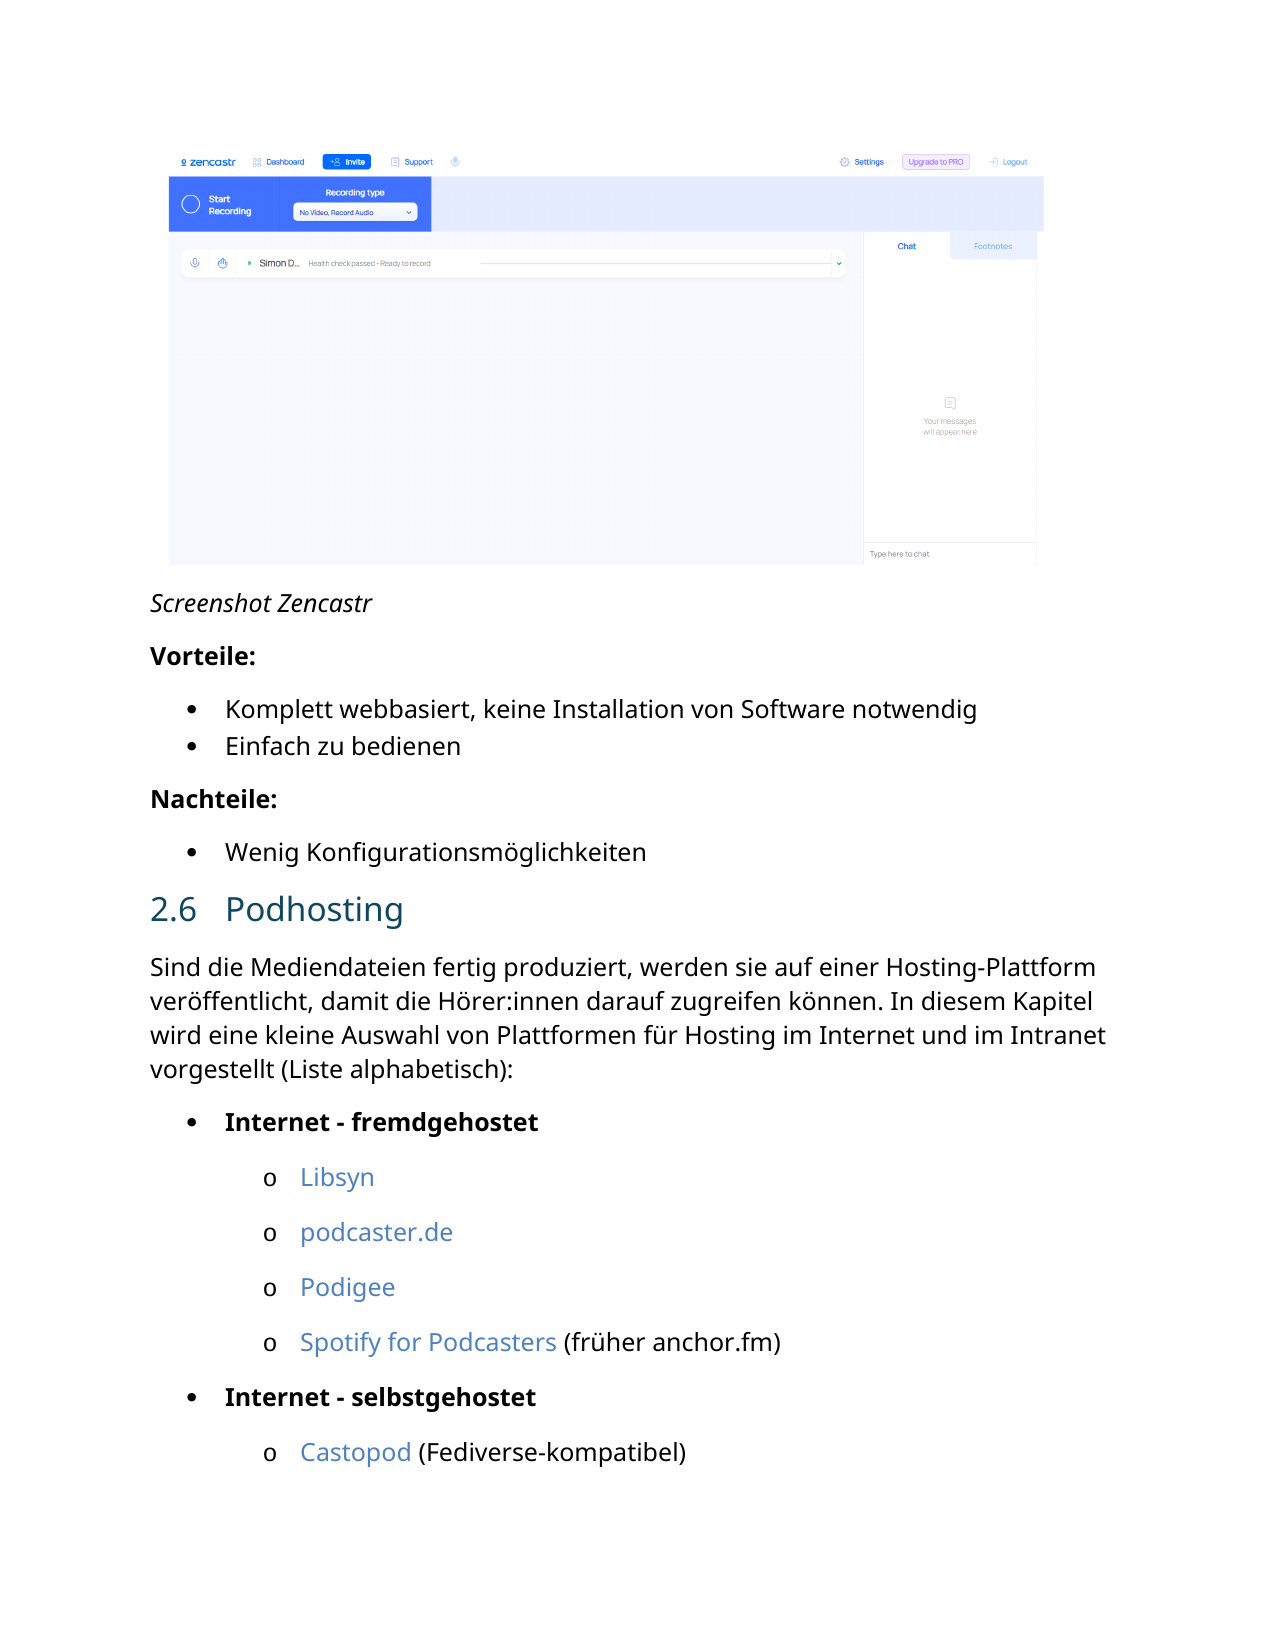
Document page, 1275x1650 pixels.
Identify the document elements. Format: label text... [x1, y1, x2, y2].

picture [168, 150, 1044, 565]
list Internet - fremdgehostet [187, 1104, 1125, 1139]
list Podigee [262, 1270, 1125, 1304]
list podcaster.de [262, 1214, 1125, 1249]
text Vorteile: [150, 638, 1125, 672]
text Sind die Mediendateien fertig produziert, werden sie auf einer Hosting-Plattform veröffentlicht, damit die Hörer:innen darauf zugreifen können. In diesem Kapitel wird eine kleine Auswahl von Plattformen für Hosting im Internet und im Intranet vorgestellt (Liste alphabetisch): [150, 949, 1125, 1086]
subtitle 2.6 Podhosting [150, 885, 1125, 931]
list Spotify for Podcasters (früher anchor.fm) [262, 1325, 1125, 1359]
list Einfach zu bedienen [187, 729, 1125, 763]
text Screenshot Zencastr [150, 586, 1125, 620]
list Wenig Konfigurationsmöglichkeiten [187, 835, 1125, 869]
list Komplett webbasiert, keine Installation von Software notwendig [187, 691, 1125, 725]
text Nachteile: [150, 782, 1125, 816]
list Castopod (Fediverse-kompatibel) [262, 1435, 1125, 1469]
list Internet - selbstgehostet [187, 1380, 1125, 1414]
list Libsyn [262, 1159, 1125, 1194]
